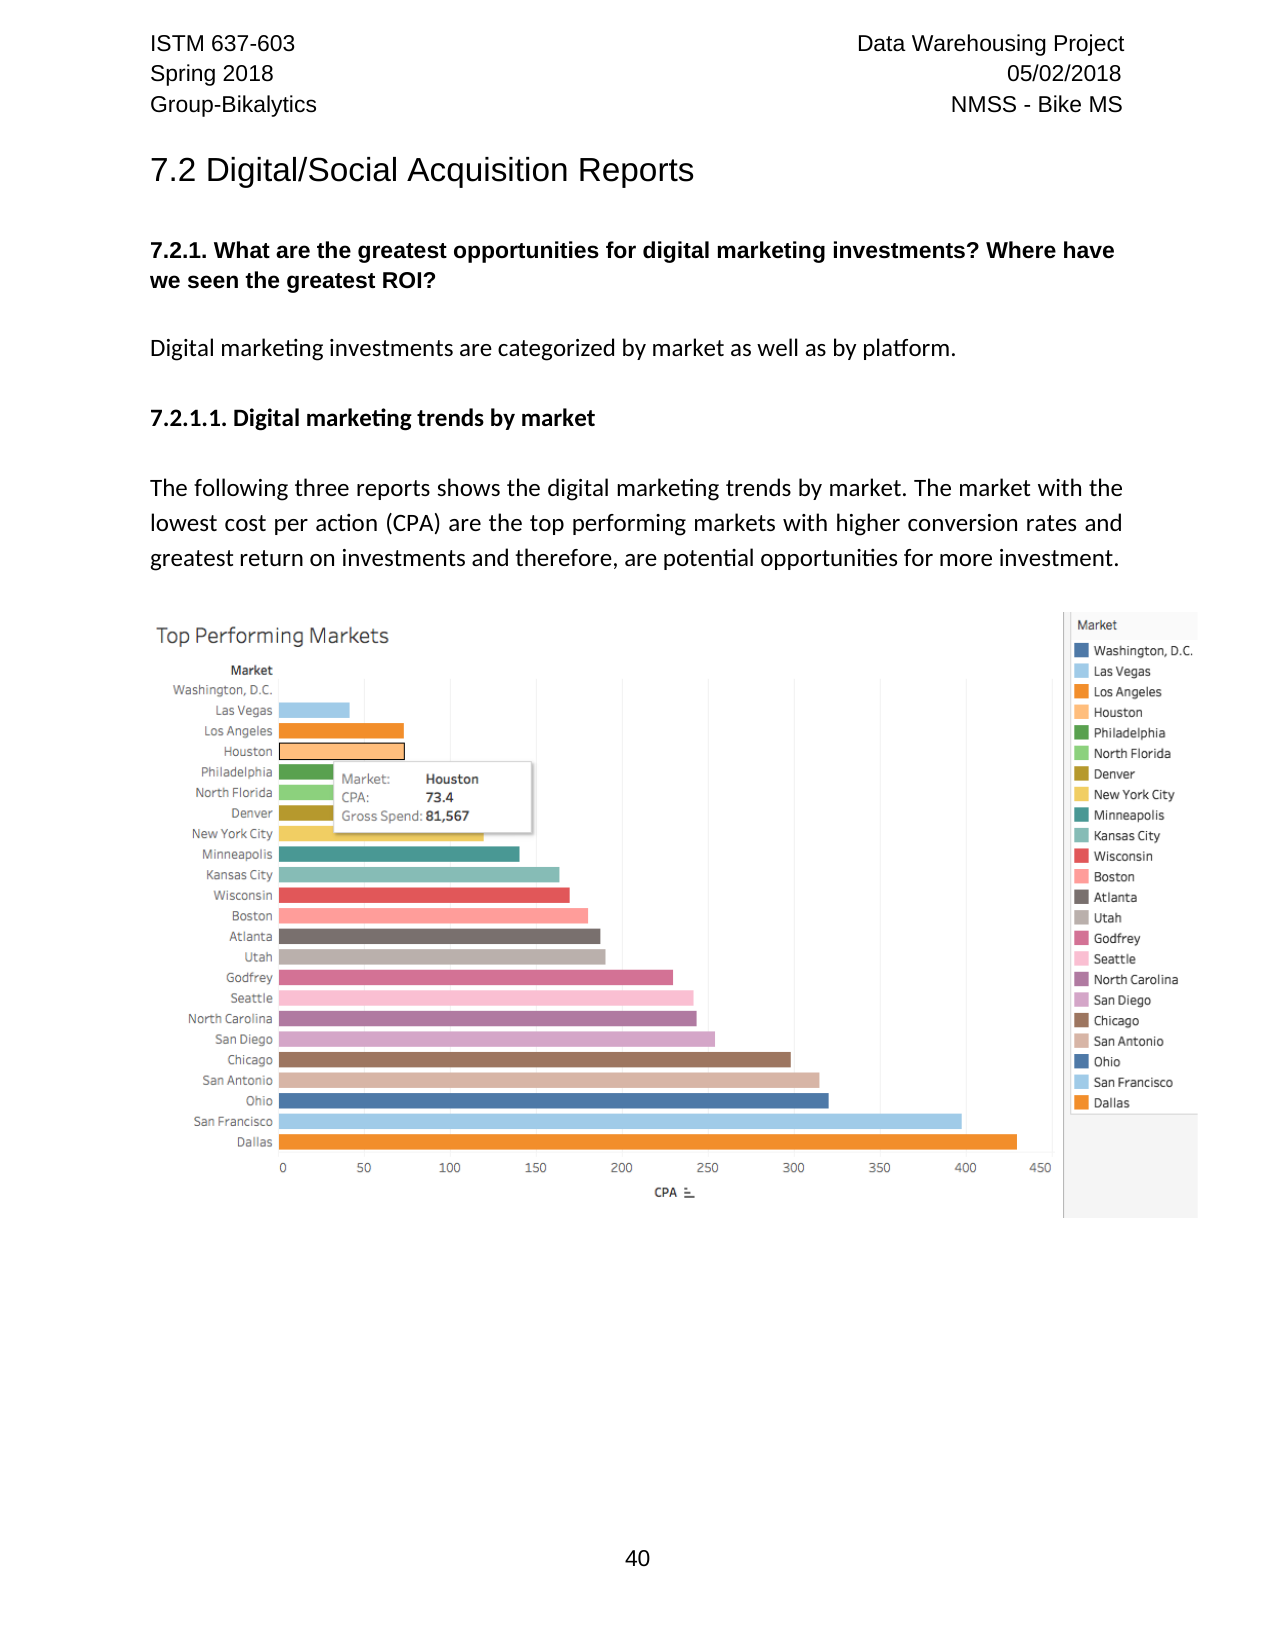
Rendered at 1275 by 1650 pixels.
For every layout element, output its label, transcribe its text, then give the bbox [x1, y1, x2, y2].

text The following three reports shows the digital marketing trends by market. The market with the lowest cost per action (CPA) are the top performing markets with higher conversion rates and greatest return on investments and therefore, are potential opportunities for more investment. [150, 472, 1125, 573]
text 7.2.1. What are the greatest opportunities for digital marketing investments? Where have we seen the greatest ROI? [150, 237, 1125, 293]
picture [150, 612, 1198, 1218]
text 7.2.1.1. Digital marketing trends by market [150, 402, 1125, 433]
text Digital marketing investments are categorized by market as well as by platform. [150, 332, 1125, 363]
subtitle 7.2 Digital/Social Acquisition Reports [150, 150, 1125, 188]
